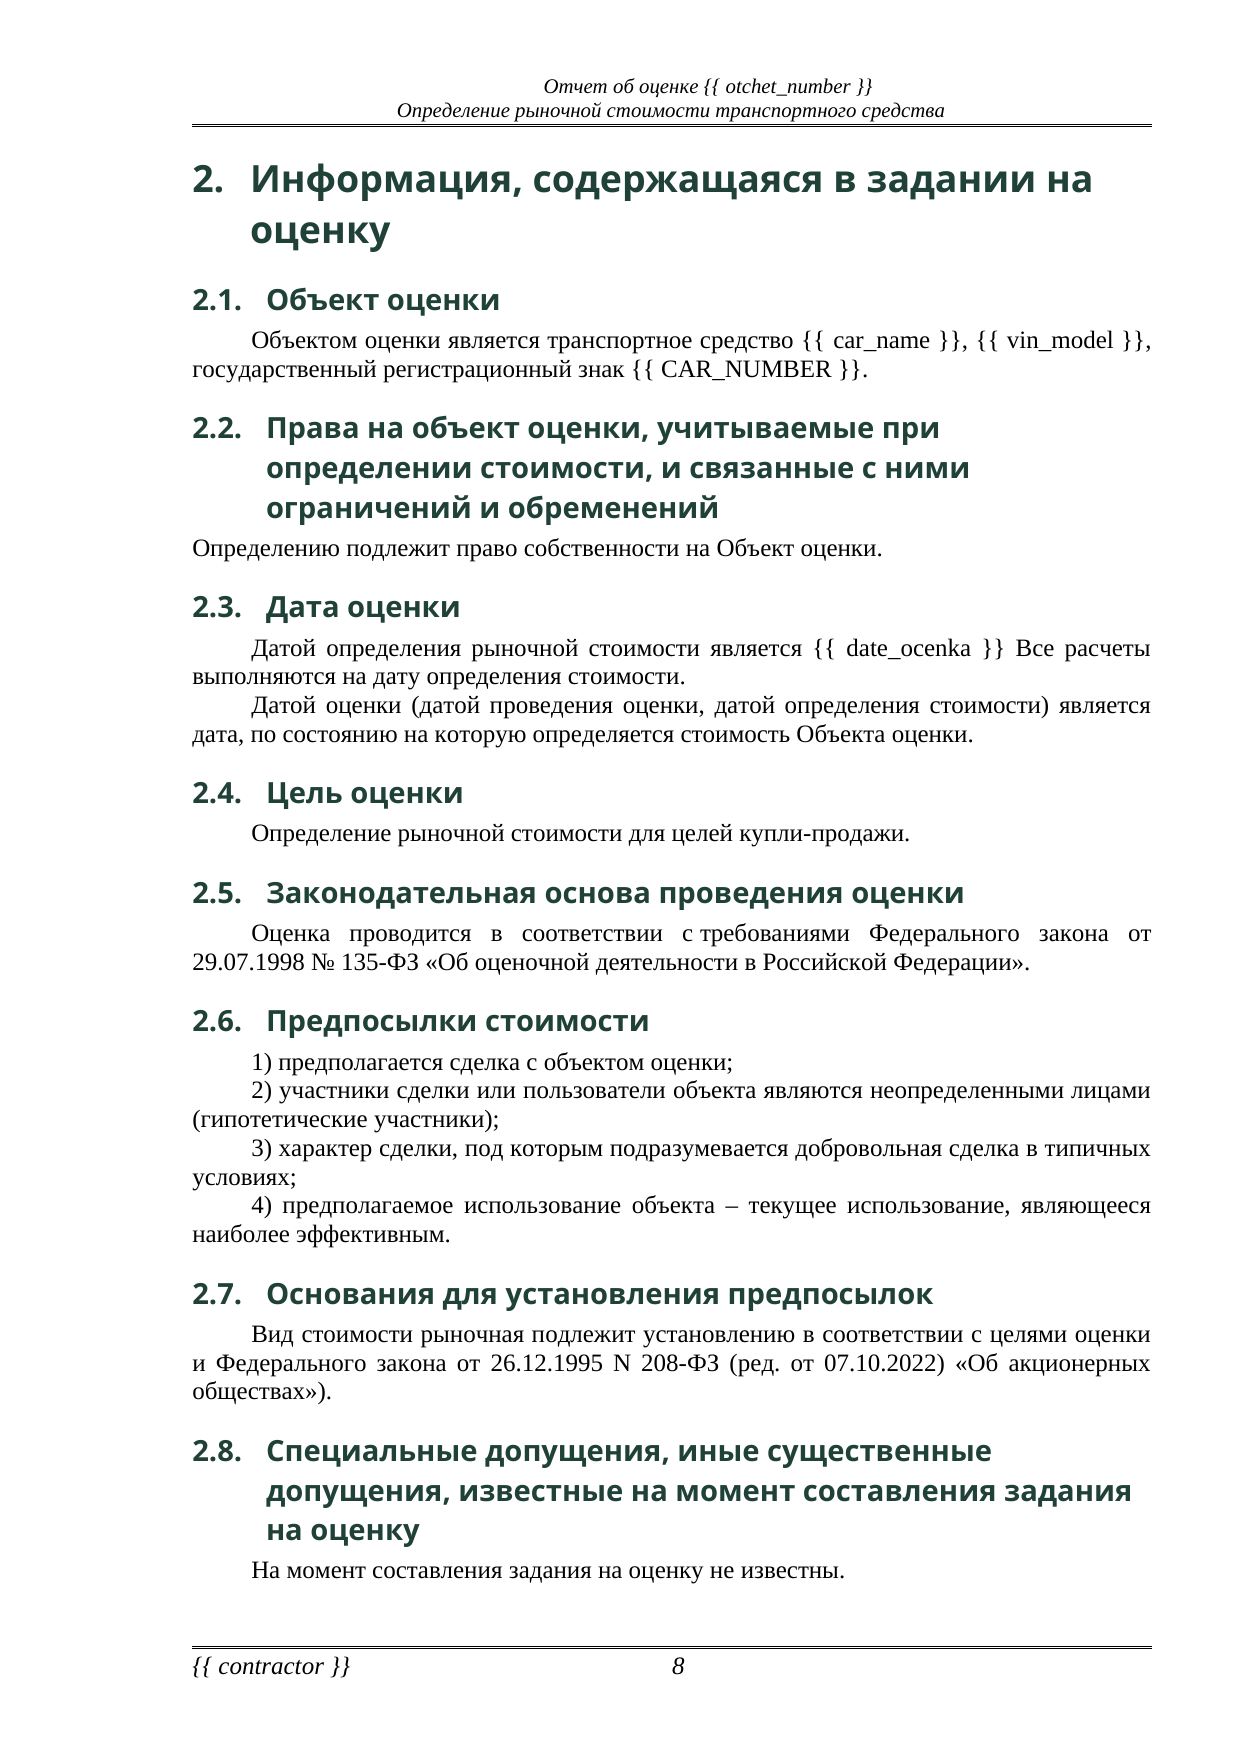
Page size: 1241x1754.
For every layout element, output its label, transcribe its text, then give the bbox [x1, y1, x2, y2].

text Основания для установления предпосылок [192, 1273, 1152, 1313]
text 4) предполагаемое использование объекта – текущее использование, являющееся наиболее эффективным. [192, 1190, 1152, 1248]
text Оценка проводится в соответствии с требованиями Федерального закона от 29.07.1998 № 135-ФЗ «Об оценочной деятельности в Российской Федерации». [192, 918, 1152, 976]
text Дата оценки [192, 587, 1152, 626]
text Объектом оценки является транспортное средство {{ car_name }}, {{ vin_model }}, государственный регистрационный знак {{ CAR_NUMBER }}. [192, 325, 1152, 383]
text Объект оценки [192, 279, 1152, 319]
text Специальные допущения, иные существенные допущения, известные на момент составления задания на оценку [192, 1430, 1152, 1549]
text 2) участники сделки или пользователи объекта являются неопределенными лицами (гипотетические участники); [192, 1075, 1152, 1133]
text Датой определения рыночной стоимости является {{ date_ocenka }} Все расчеты выполняются на дату определения стоимости. [192, 633, 1152, 690]
text Законодательная основа проведения оценки [192, 872, 1152, 912]
text Цель оценки [192, 773, 1152, 812]
text 3) характер сделки, под которым подразумевается добровольная сделка в типичных условиях; [192, 1133, 1152, 1190]
text Права на объект оценки, учитываемые при определении стоимости, и связанные с ними ограничений и обременений [192, 408, 1152, 527]
text 1) предполагается сделка с объектом оценки; [192, 1047, 1152, 1075]
text Вид стоимости рыночная подлежит установлению в соответствии с целями оценки и Федерального закона от 26.12.1995 N 208-ФЗ (ред. от 07.10.2022) «Об акционерных обществах»). [192, 1319, 1152, 1405]
text Определение рыночной стоимости для целей купли-продажи. [192, 818, 1152, 847]
text На момент составления задания на оценку не известны. [192, 1555, 1152, 1584]
text Датой оценки (датой проведения оценки, датой определения стоимости) является дата, по состоянию на которую определяется стоимость Объекта оценки. [192, 690, 1152, 748]
text Предпосылки стоимости [192, 1001, 1152, 1040]
text Определению подлежит право собственности на Объект оценки. [192, 533, 1152, 562]
text Информация, содержащаяся в задании на оценку [192, 152, 1152, 254]
